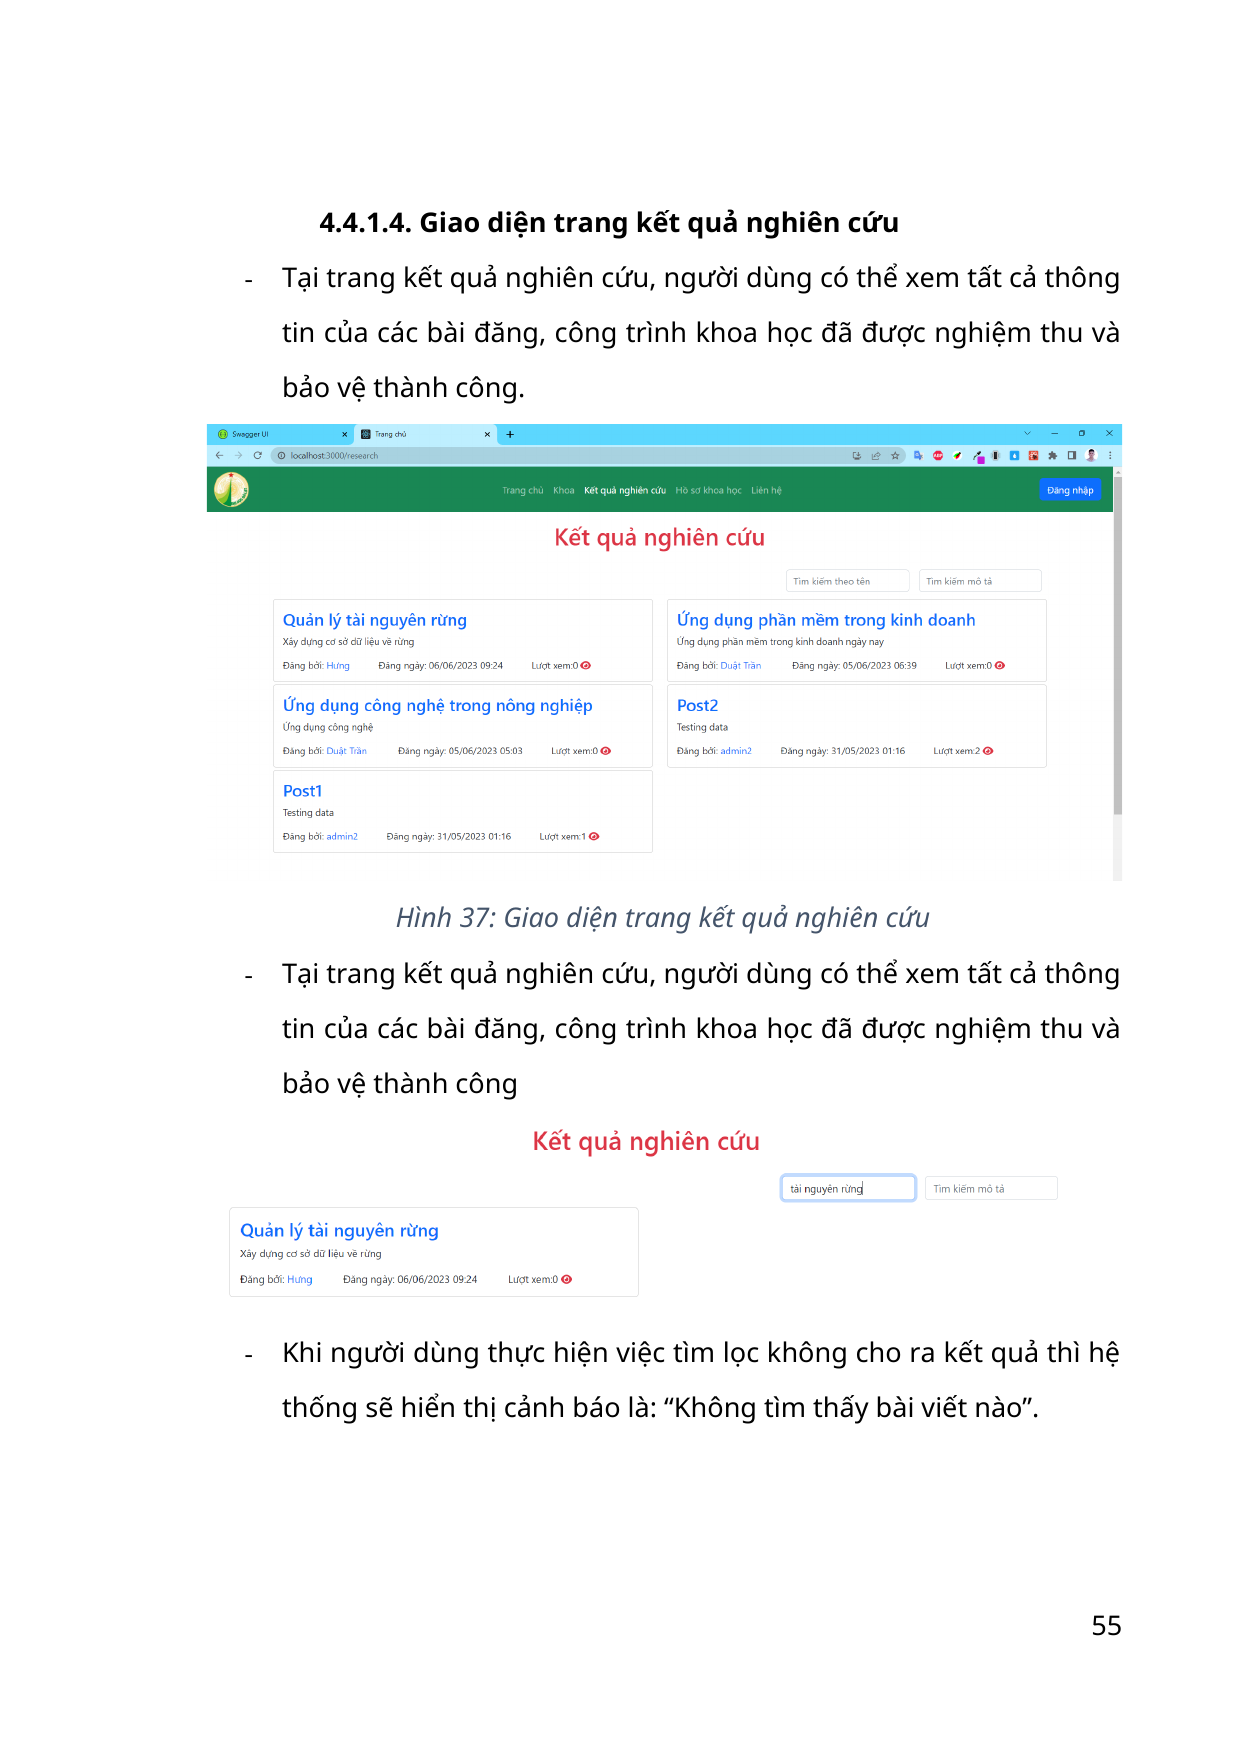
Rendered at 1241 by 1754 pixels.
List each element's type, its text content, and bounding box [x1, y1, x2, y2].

list Khi người dùng thực hiện việc tìm lọc không cho ra kết quả thì hệ thống sẽ hiển thị cảnh báo là: “Không tìm thấy bài viết nào”. [244, 1333, 1122, 1426]
text Hình 37: Giao diện trang kết quả nghiên cứu [207, 899, 1122, 936]
list Tại trang kết quả nghiên cứu, người dùng có thể xem tất cả thông tin của các bài đăng, công trình khoa học đã được nghiệm thu và bảo vệ thành công. [244, 258, 1122, 406]
picture [206, 1120, 1123, 1315]
list Tại trang kết quả nghiên cứu, người dùng có thể xem tất cả thông tin của các bài đăng, công trình khoa học đã được nghiệm thu và bảo vệ thành công [244, 954, 1122, 1102]
subtitle 4.4.1.4. Giao diện trang kết quả nghiên cứu [319, 203, 1122, 240]
picture [206, 424, 1123, 881]
